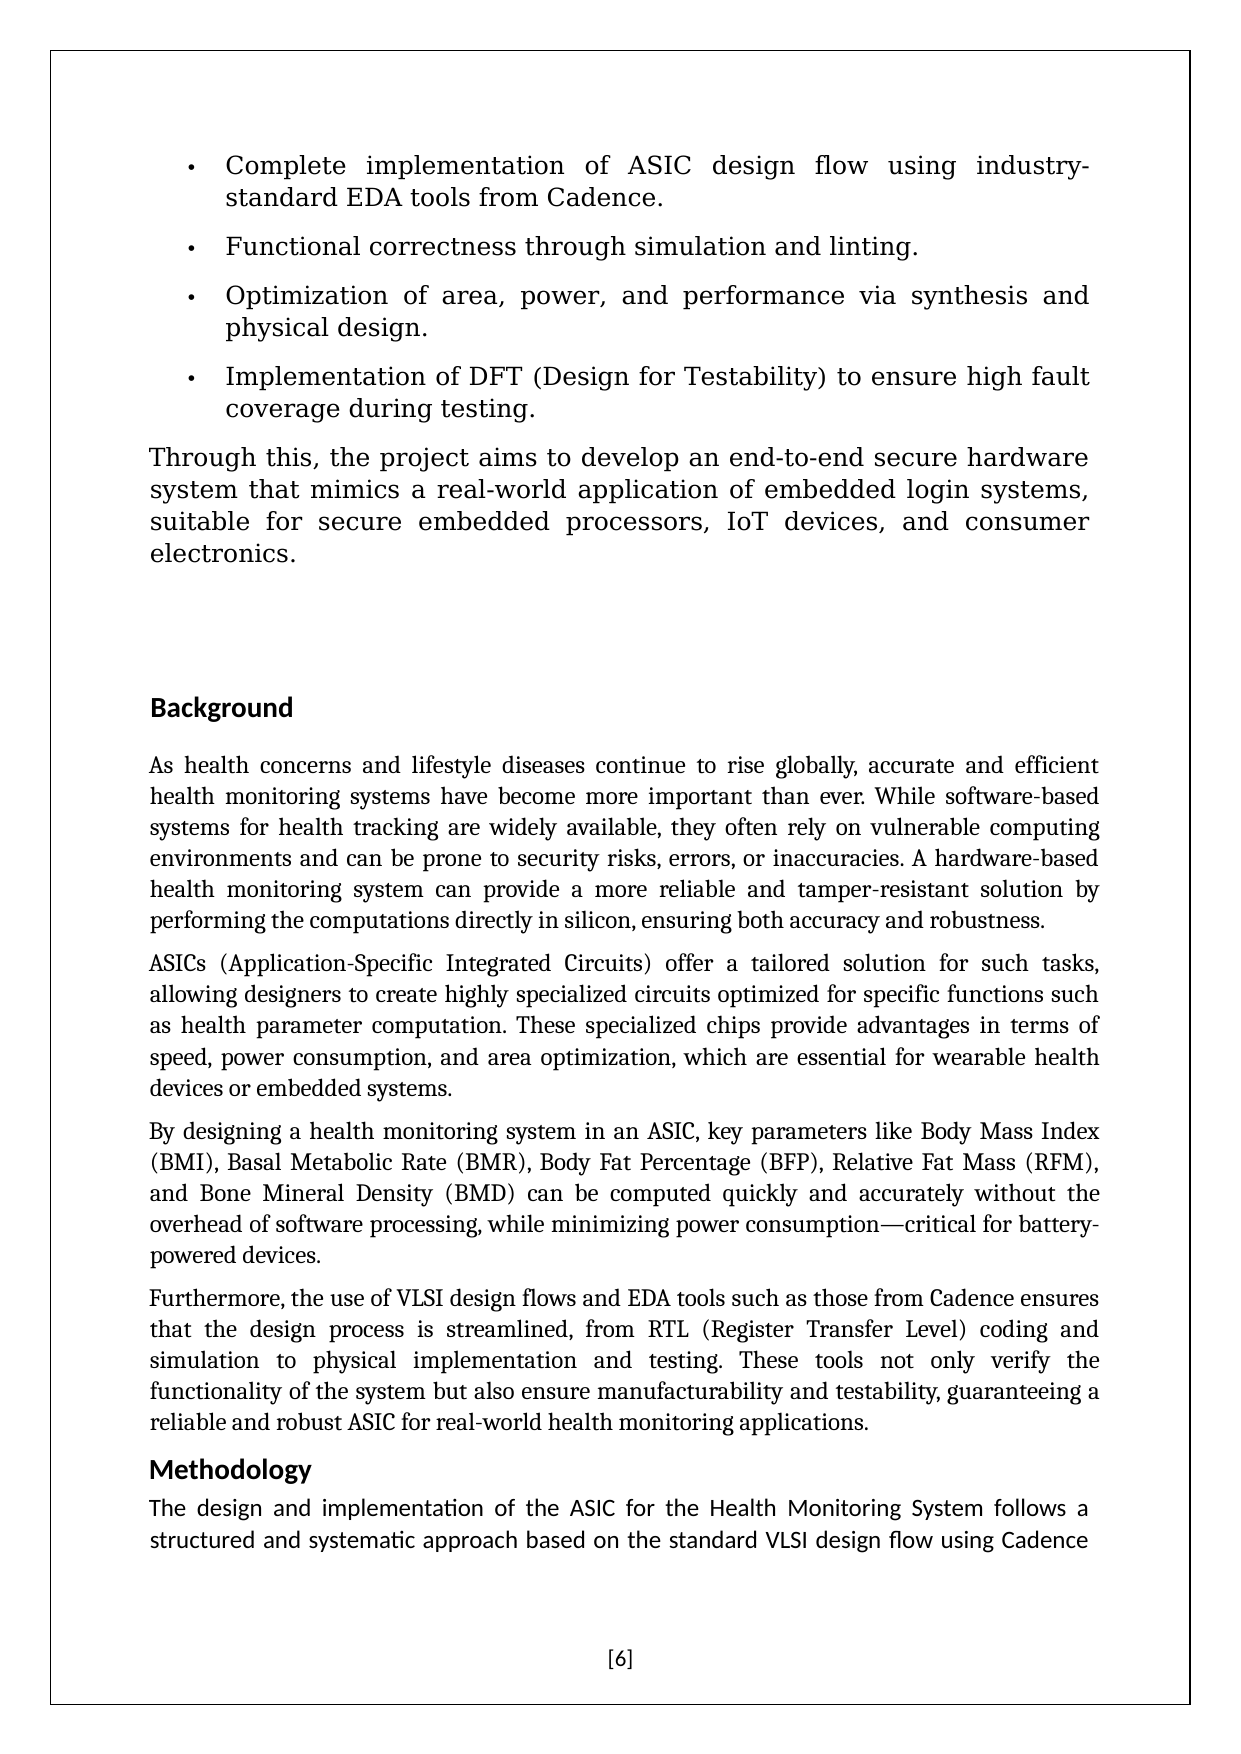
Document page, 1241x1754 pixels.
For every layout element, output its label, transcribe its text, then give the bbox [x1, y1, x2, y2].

list Implementation of DFT (Design for Testability) to ensure high fault coverage during testing. [188, 360, 1090, 422]
text Background [150, 689, 1101, 725]
subtitle ASICs (Application-Specific Integrated Circuits) offer a tailored solution for such tasks, allowing designers to create highly specialized circuits optimized for specific functions such as health parameter computation. These specialized chips provide advantages in terms of speed, power consumption, and area optimization, which are essential for wearable health devices or embedded systems. [148, 949, 1101, 1102]
text Through this, the project aims to develop an end-to-end secure hardware system that mimics a real-world application of embedded login systems, suitable for secure embedded processors, IoT devices, and consumer electronics. [148, 441, 1090, 567]
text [148, 1492, 1090, 1555]
text Methodology [148, 1451, 1090, 1487]
list Functional correctness through simulation and linting. [188, 231, 1090, 261]
subtitle By designing a health monitoring system in an ASIC, key parameters like Body Mass Index (BMI), Basal Metabolic Rate (BMR), Body Fat Percentage (BFP), Relative Fat Mass (RFM), and Bone Mineral Density (BMD) can be computed quickly and accurately without the overhead of software processing, while minimizing power consumption—critical for battery-powered devices. [148, 1117, 1101, 1269]
list Optimization of area, power, and performance via synthesis and physical design. [188, 279, 1090, 342]
subtitle Furthermore, the use of VLSI design flows and EDA tools such as those from Cadence ensures that the design process is streamlined, from RTL (Register Transfer Level) coding and simulation to physical implementation and testing. These tools not only verify the functionality of the system but also ensure manufacturability and testability, guaranteeing a reliable and robust ASIC for real-world health monitoring applications. [148, 1284, 1101, 1437]
list Complete implementation of ASIC design flow using industry-standard EDA tools from Cadence. [188, 150, 1090, 212]
subtitle As health concerns and lifestyle diseases continue to rise globally, accurate and efficient health monitoring systems have become more important than ever. While software-based systems for health tracking are widely available, they often rely on vulnerable computing environments and can be prone to security risks, errors, or inaccuracies. A hardware-based health monitoring system can provide a more reliable and tamper-resistant solution by performing the computations directly in silicon, ensuring both accuracy and robustness. [148, 751, 1101, 935]
